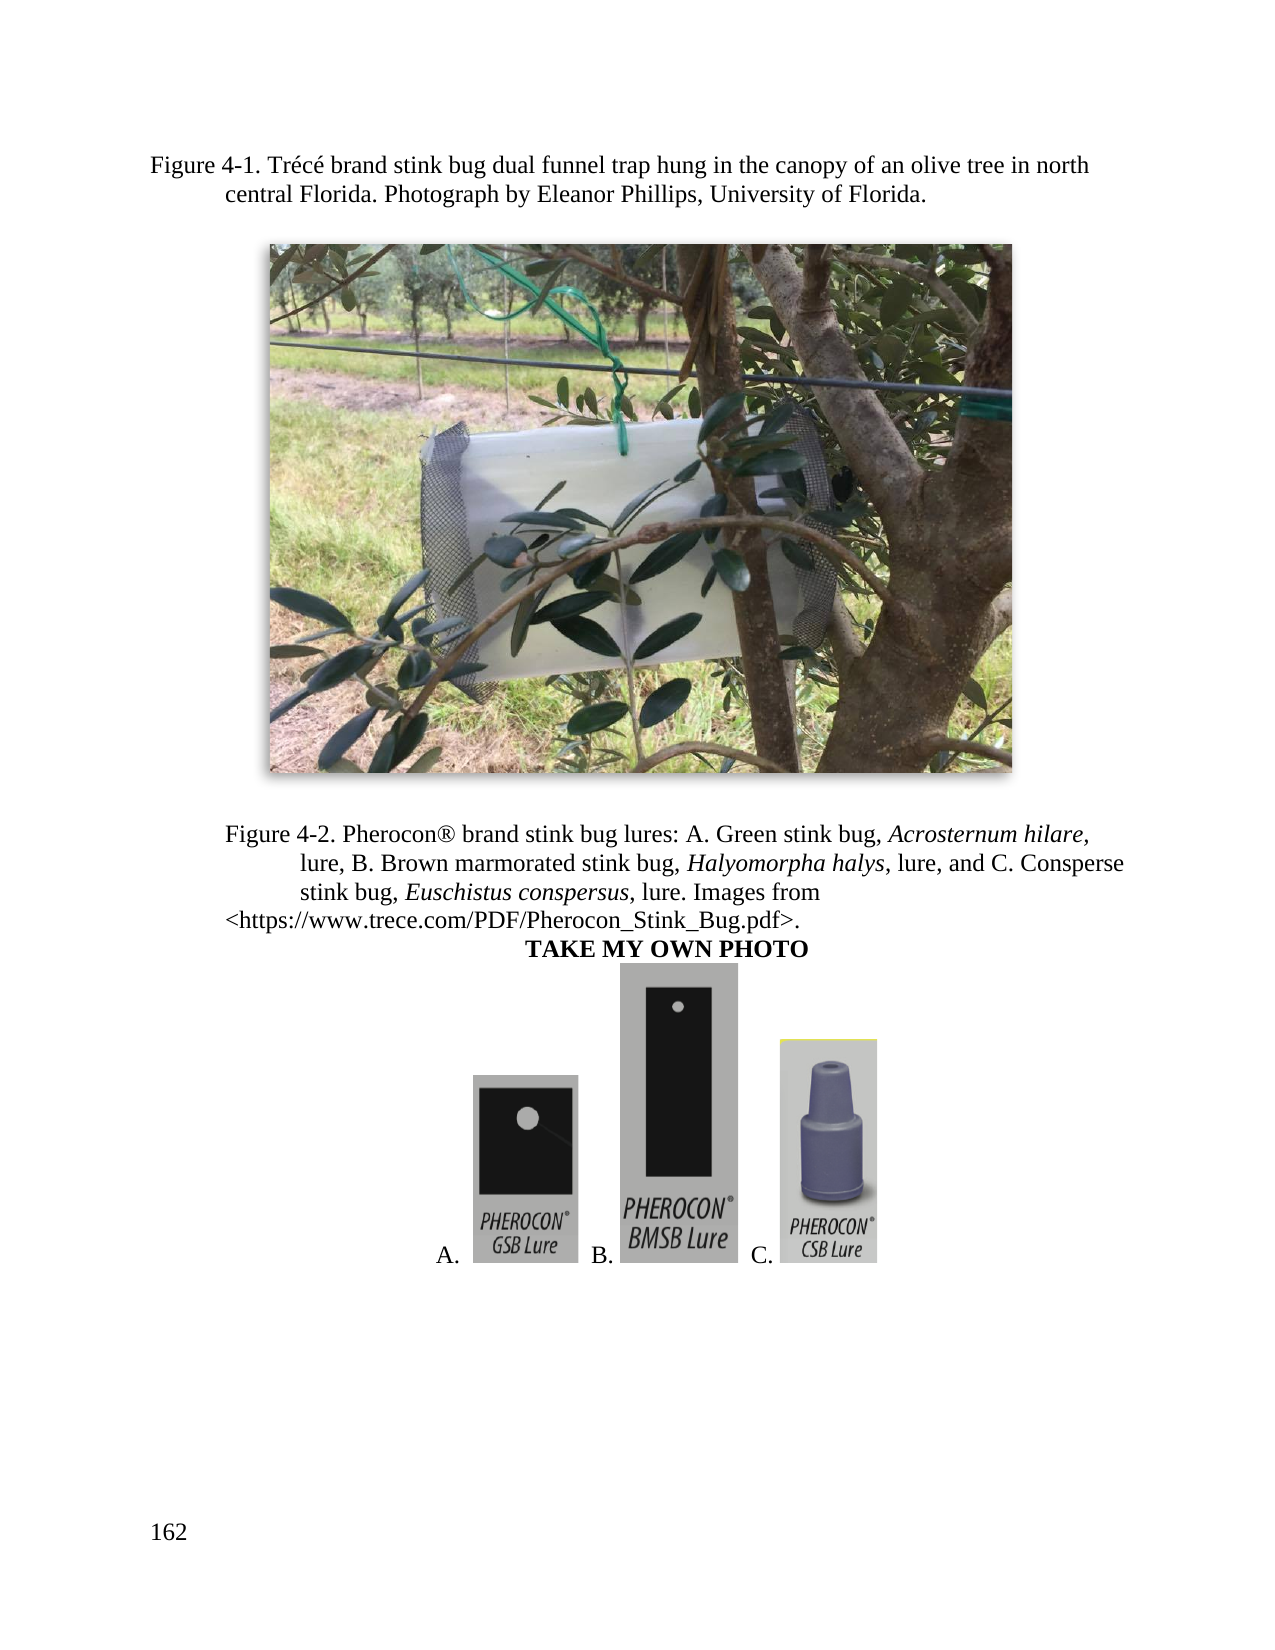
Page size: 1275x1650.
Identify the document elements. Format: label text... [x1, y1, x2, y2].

picture [779, 1039, 878, 1263]
picture [473, 1075, 579, 1263]
picture [269, 244, 1013, 773]
text Figure 4-2. Pherocon® brand stink bug lures: A. Green stink bug, Acrosternum hilare, lure, B. Brown marmorated stink bug, Halyomorpha halys, lure, and C. Consperse stink bug, Euschistus conspersus, lure. Images from <https://www.trece.com/PDF/Pherocon_Stink_Bug.pdf>. [225, 819, 1125, 934]
text Figure 4-1. Trécé brand stink bug dual funnel trap hung in the canopy of an olive tree in north central Florida. Photograph by Eleanor Phillips, University of Florida. [150, 150, 1125, 207]
picture [620, 963, 739, 1263]
text TAKE MY OWN PHOTO [450, 934, 1125, 963]
